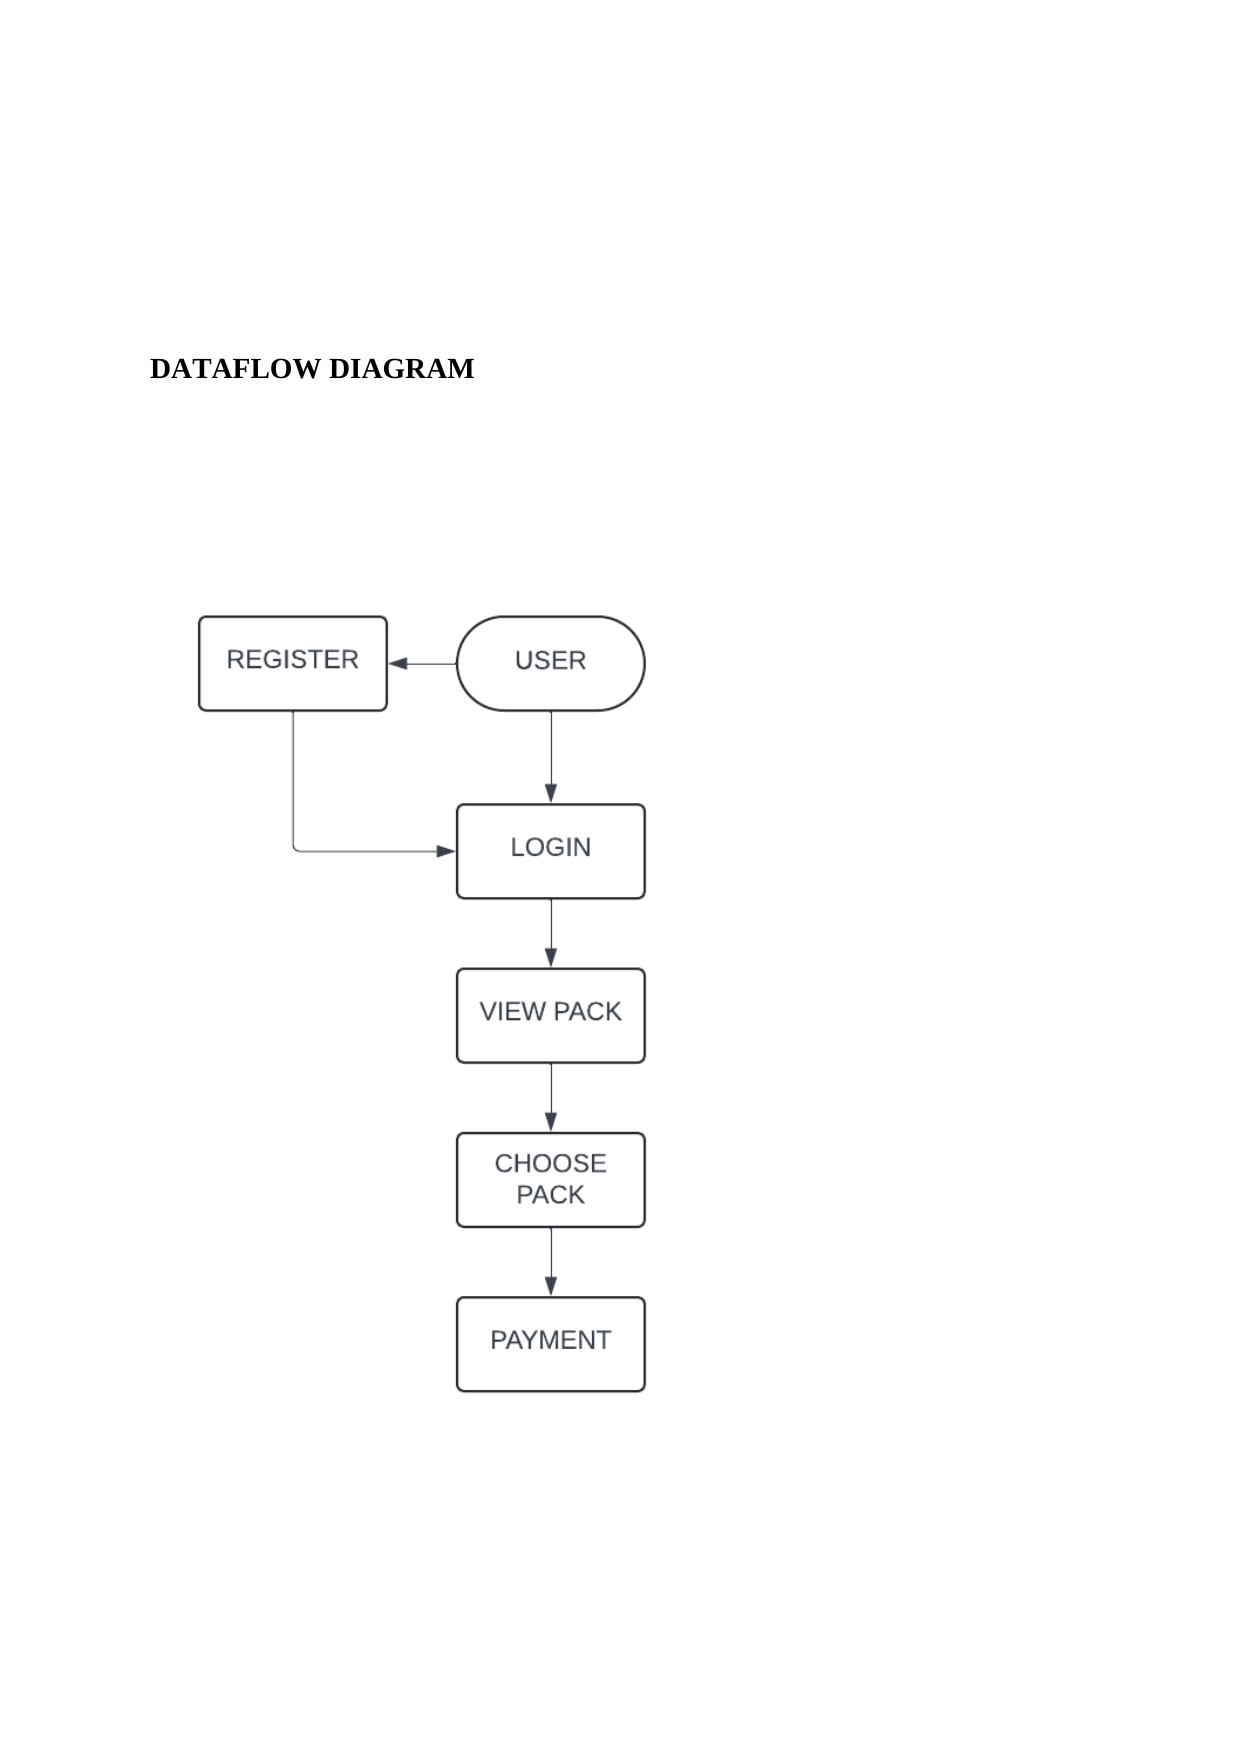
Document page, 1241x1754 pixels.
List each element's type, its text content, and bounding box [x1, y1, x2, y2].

text DATAFLOW DIAGRAM [150, 351, 1090, 384]
picture [150, 551, 694, 1457]
